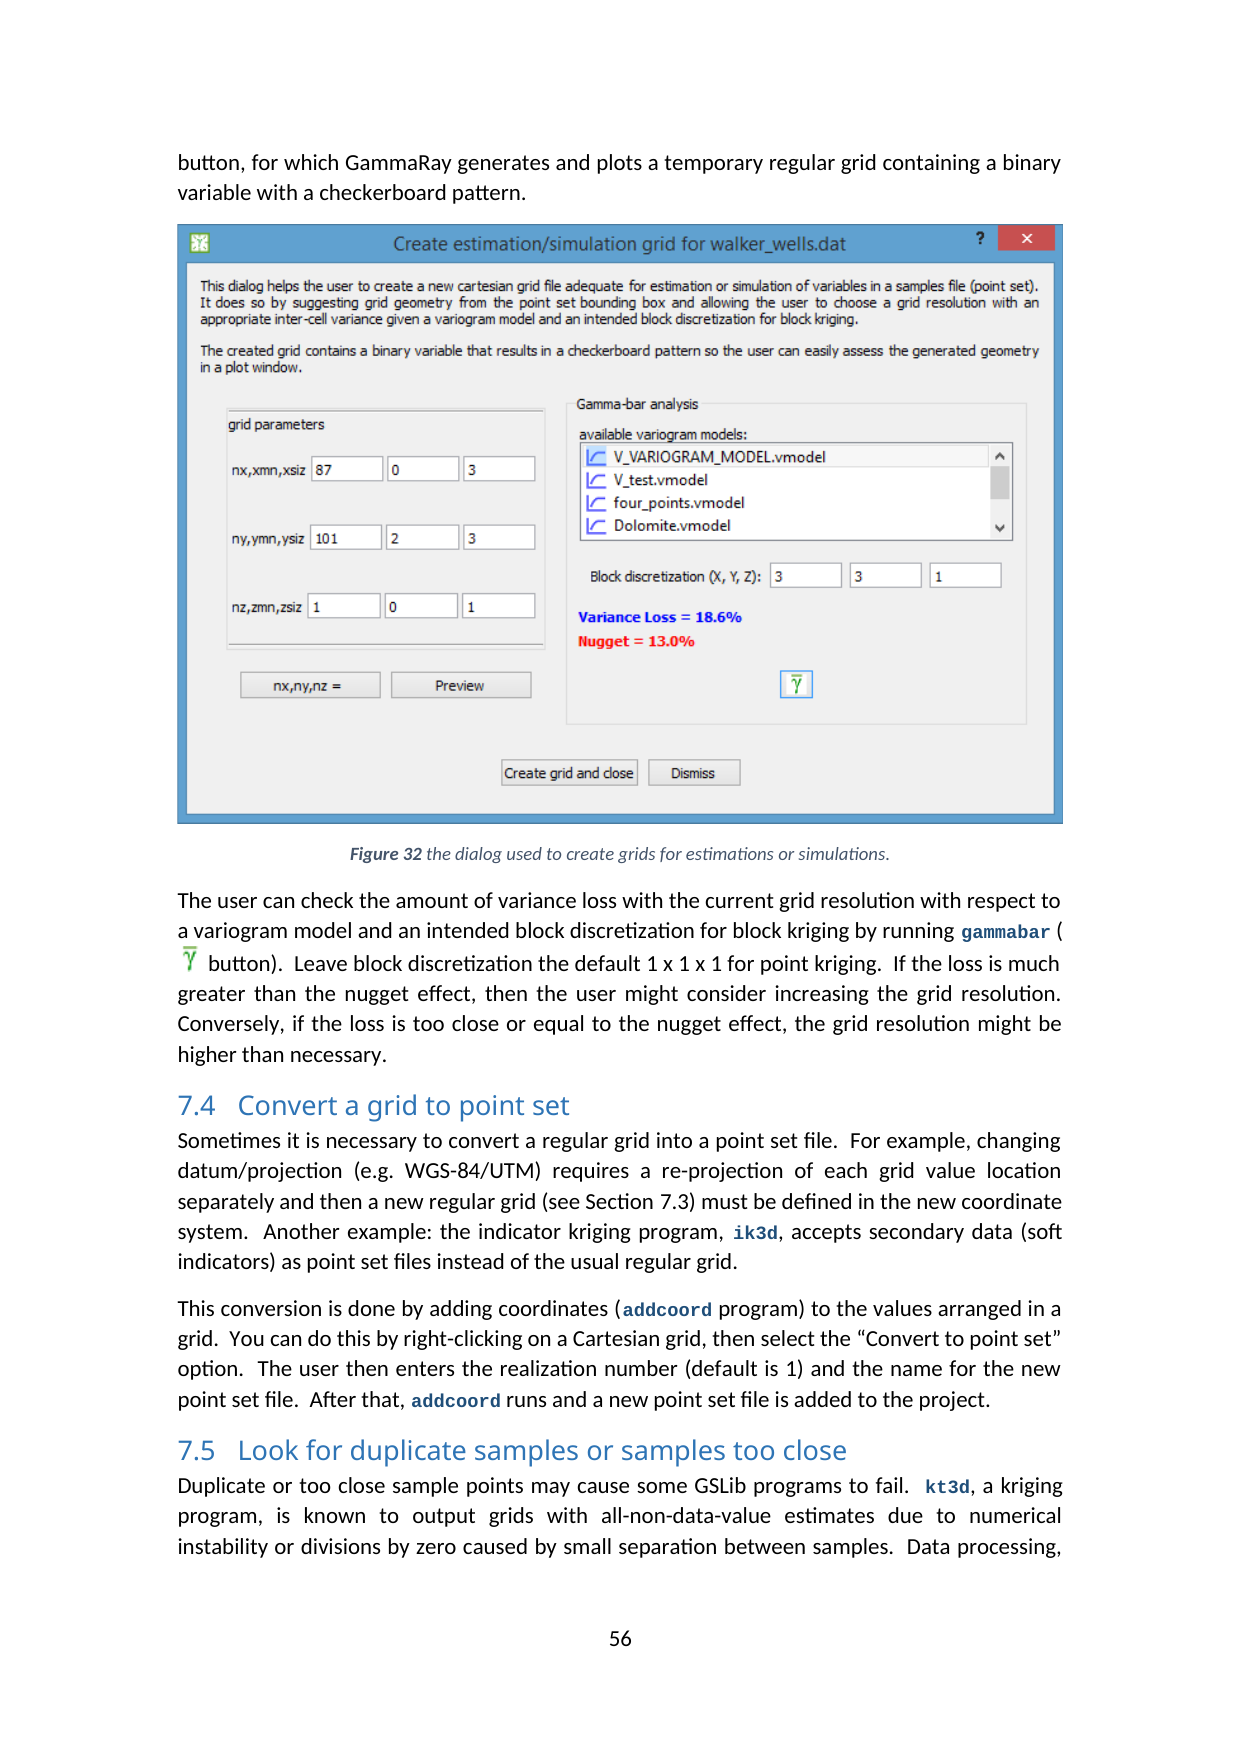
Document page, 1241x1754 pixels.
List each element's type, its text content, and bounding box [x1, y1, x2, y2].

subtitle Look for duplicate samples or samples too close [177, 1432, 1063, 1468]
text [177, 148, 1063, 206]
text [177, 1471, 1063, 1560]
picture [177, 946, 203, 972]
subtitle Convert a grid to point set [177, 1087, 1063, 1123]
text The user can check the amount of variance loss with the current grid resolution with respect to a variogram model and an intended block discretization for block kriging by running gammabar ( button). Leave block discretization the default 1 x 1 x 1 for point kriging. If the loss is much greater than the nugget effect, then the user might consider increasing the grid resolution. Conversely, if the loss is too close or equal to the nugget effect, the grid resolution might be higher than necessary. [177, 886, 1063, 1068]
text Sometimes it is necessary to convert a regular grid into a point set file. For example, changing datum/projection (e.g. WGS-84/UTM) requires a re-projection of each grid value location separately and then a new regular grid (see Section 7.3) must be defined in the new coordinate system. Another example: the indicator kriging program, ik3d, accepts secondary data (soft indicators) as point set files instead of the usual regular grid. [177, 1126, 1063, 1275]
text This conversion is done by adding coordinates (addcoord program) to the values arranged in a grid. You can do this by right-clicking on a Cartesian grid, then select the “Convert to point set” option. The user then enters the realization number (default is 1) and the name for the new point set file. After that, addcoord runs and a new point set file is added to the project. [177, 1294, 1063, 1413]
picture [177, 224, 1063, 824]
text Figure 32 the dialog used to create grids for estimations or simulations. [177, 842, 1063, 865]
